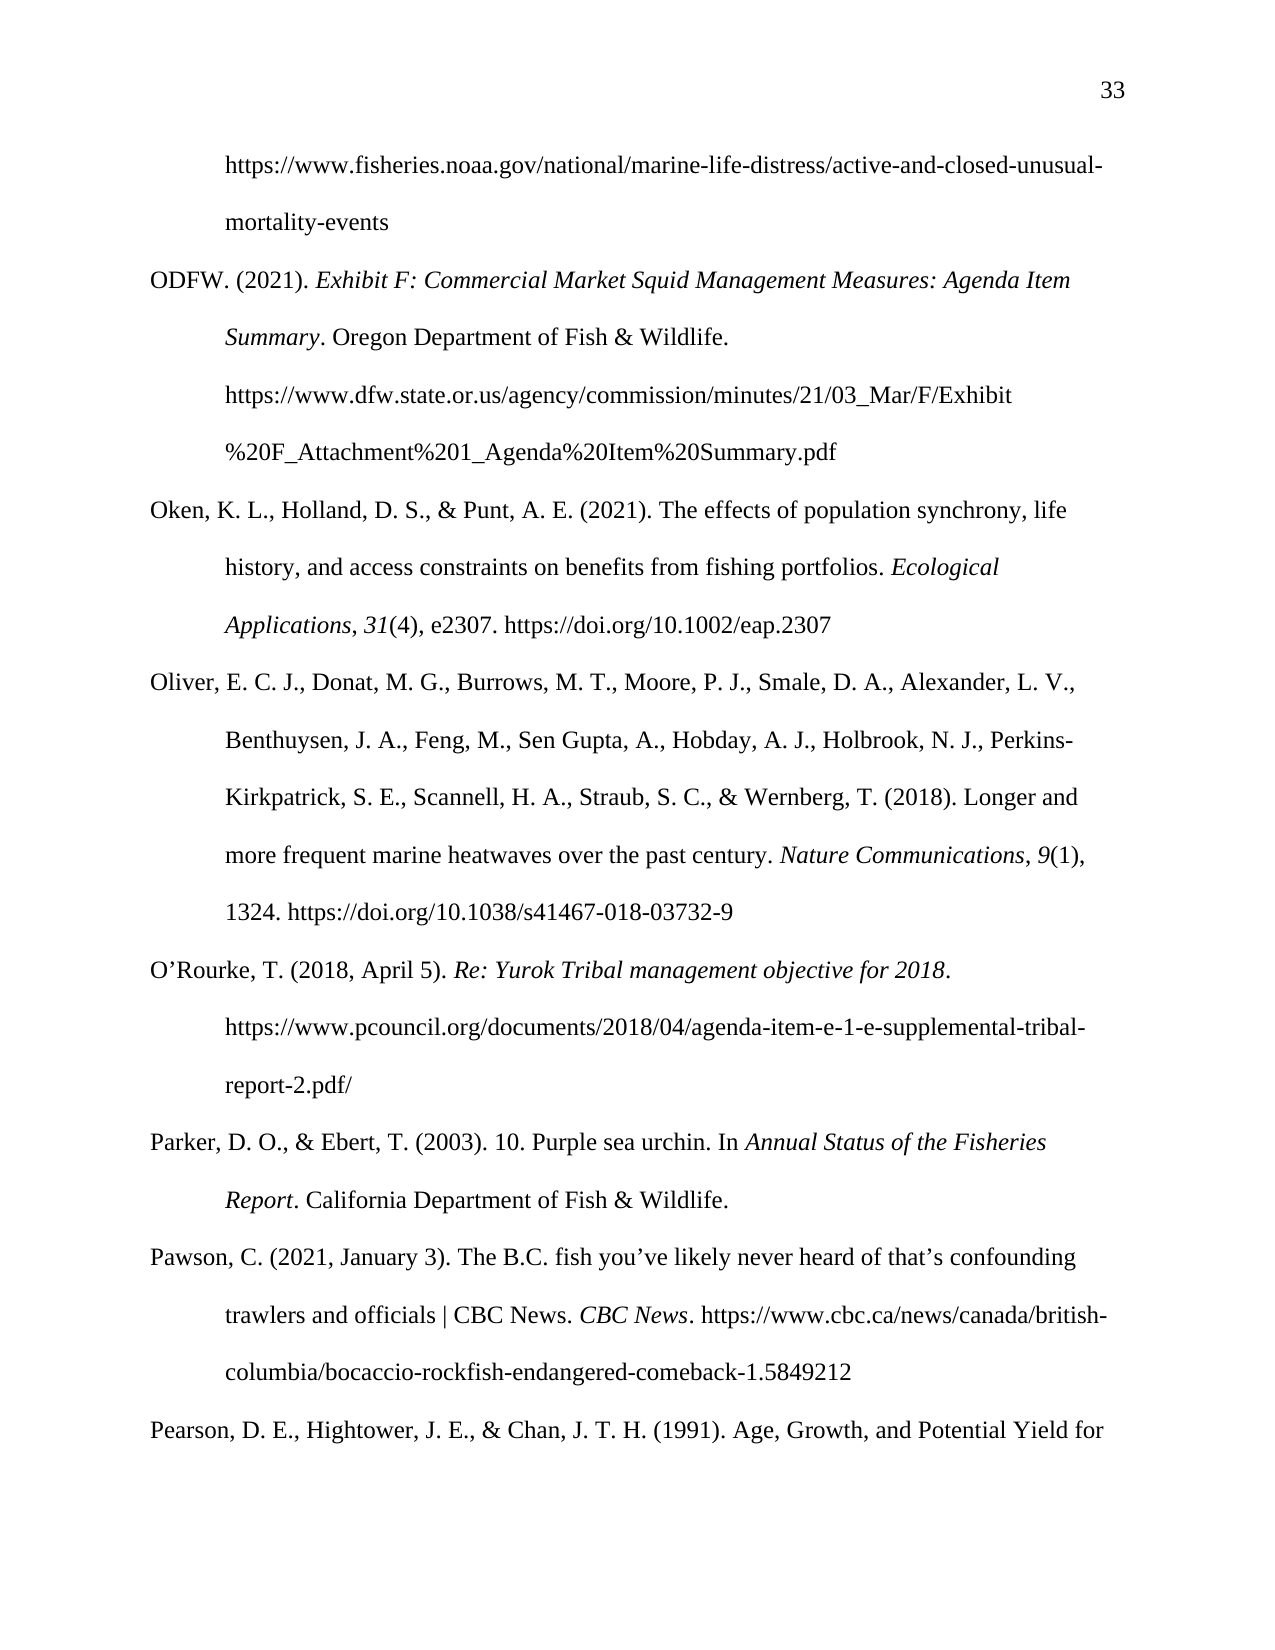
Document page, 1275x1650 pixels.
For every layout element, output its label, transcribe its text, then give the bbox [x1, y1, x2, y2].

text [150, 150, 1125, 236]
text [150, 1415, 1125, 1444]
text Oken, K. L., Holland, D. S., & Punt, A. E. (2021). The effects of population synchrony, life history, and access constraints on benefits from fishing portfolios. Ecological Applications, 31(4), e2307. https://doi.org/10.1002/eap.2307 [150, 495, 1125, 639]
text Pawson, C. (2021, January 3). The B.C. fish you’ve likely never heard of that’s confounding trawlers and officials | CBC News. CBC News. https://www.cbc.ca/news/canada/british-columbia/bocaccio-rockfish-endangered-comeback-1.5849212 [150, 1242, 1125, 1386]
text Oliver, E. C. J., Donat, M. G., Burrows, M. T., Moore, P. J., Smale, D. A., Alexander, L. V., Benthuysen, J. A., Feng, M., Sen Gupta, A., Hobday, A. J., Holbrook, N. J., Perkins-Kirkpatrick, S. E., Scannell, H. A., Straub, S. C., & Wernberg, T. (2018). Longer and more frequent marine heatwaves over the past century. Nature Communications, 9(1), 1324. https://doi.org/10.1038/s41467-018-03732-9 [150, 667, 1125, 926]
text Parker, D. O., & Ebert, T. (2003). 10. Purple sea urchin. In Annual Status of the Fisheries Report. California Department of Fish & Wildlife. [150, 1127, 1125, 1214]
text O’Rourke, T. (2018, April 5). Re: Yurok Tribal management objective for 2018. https://www.pcouncil.org/documents/2018/04/agenda-item-e-1-e-supplemental-tribal-report-2.pdf/ [150, 955, 1125, 1099]
text ODFW. (2021). Exhibit F: Commercial Market Squid Management Measures: Agenda Item Summary. Oregon Department of Fish & Wildlife. https://www.dfw.state.or.us/agency/commission/minutes/21/03_Mar/F/Exhibit%20F_Attachment%201_Agenda%20Item%20Summary.pdf [150, 265, 1125, 466]
